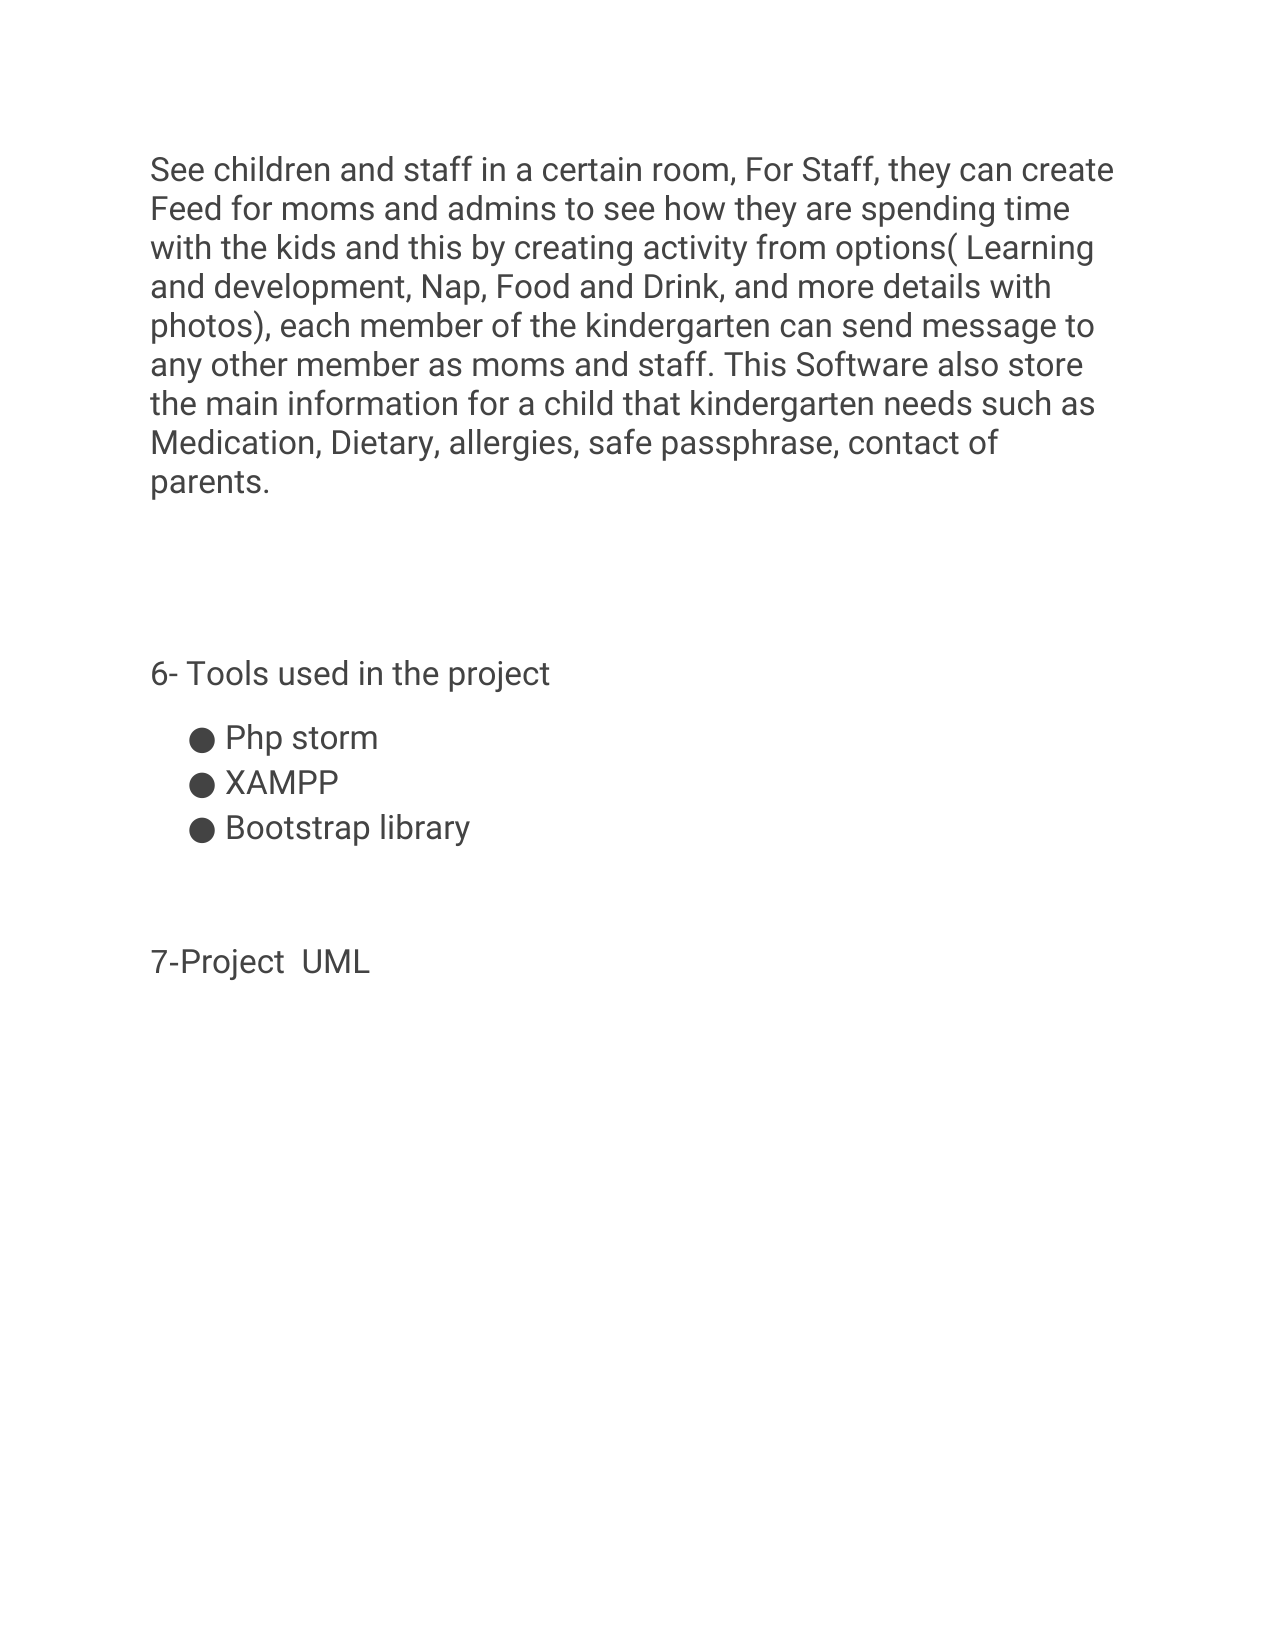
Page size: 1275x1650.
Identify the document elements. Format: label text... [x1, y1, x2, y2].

list XAMPP [187, 764, 1125, 803]
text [150, 150, 1125, 502]
text 6- Tools used in the project [150, 655, 1125, 694]
text 7-Project UML [150, 942, 1125, 981]
list Bootstrap library [187, 808, 1125, 848]
list Php storm [187, 719, 1125, 758]
